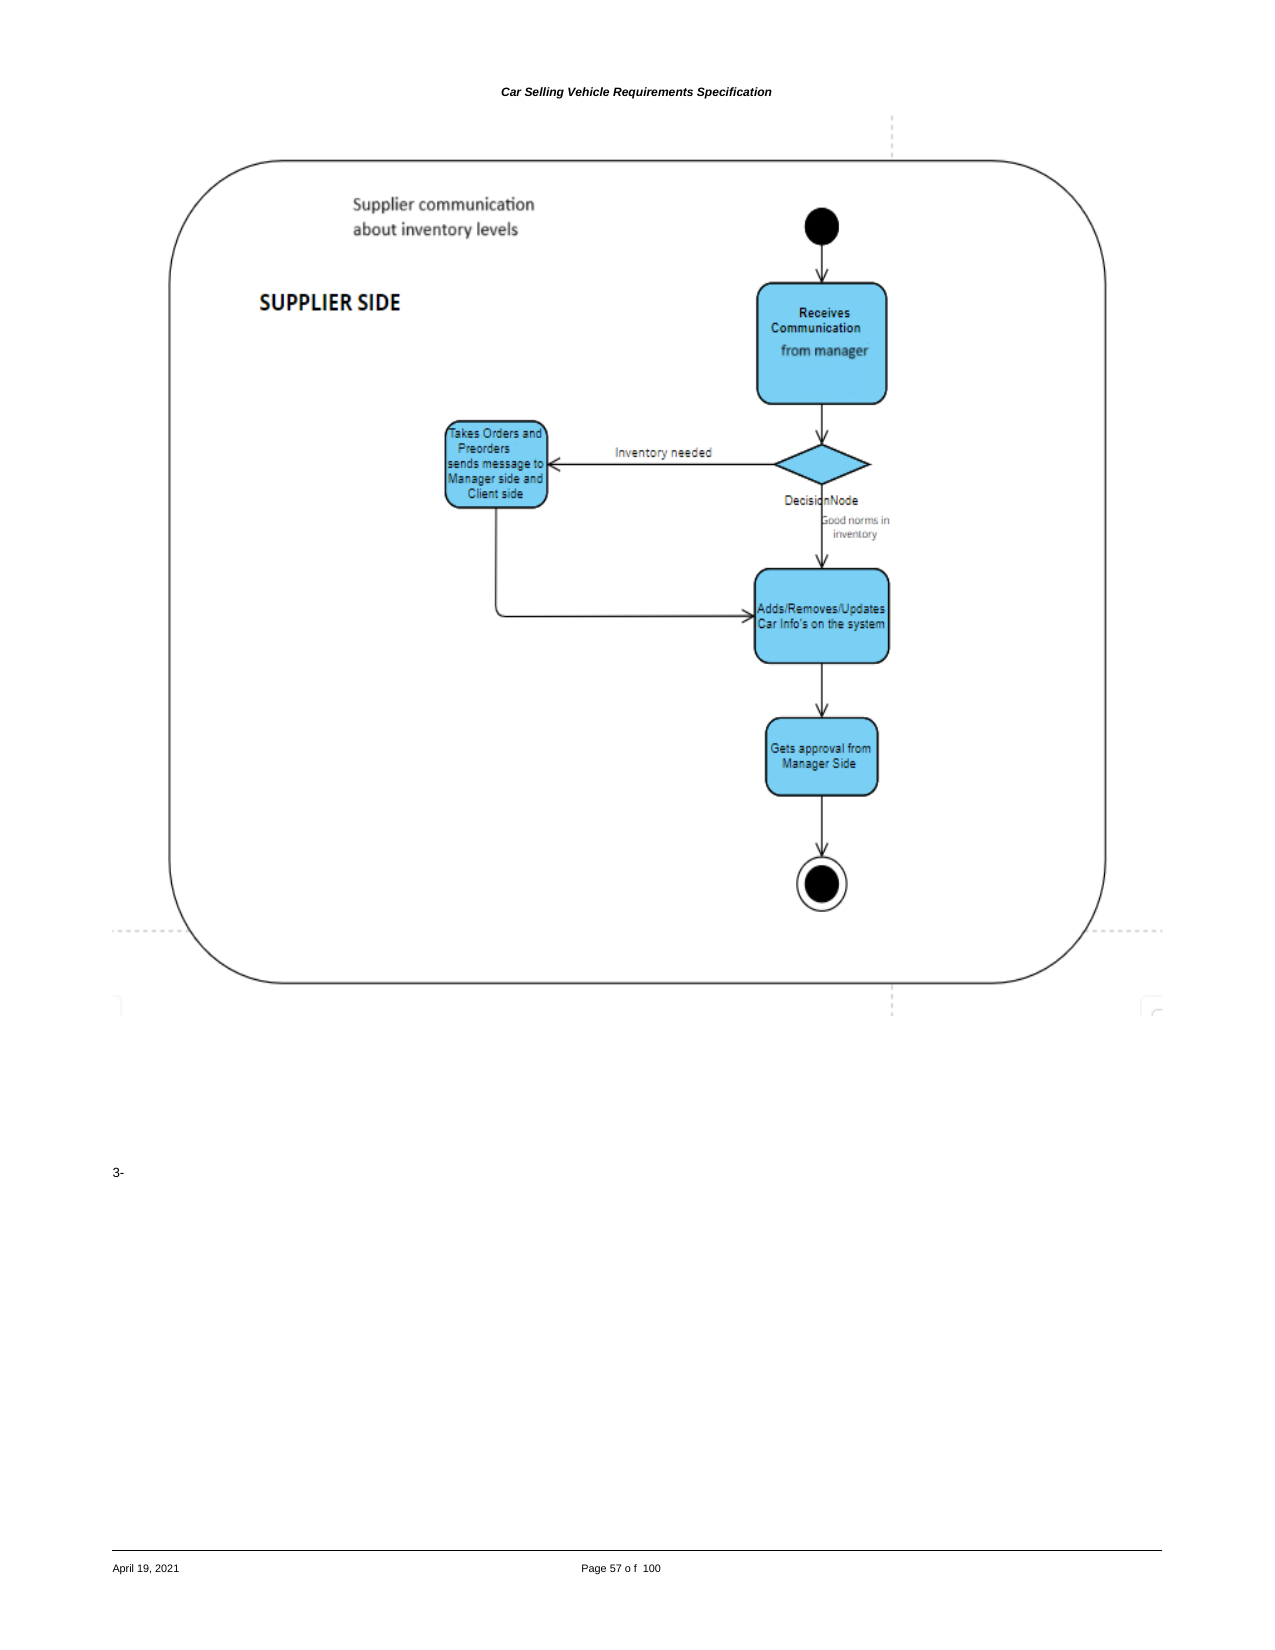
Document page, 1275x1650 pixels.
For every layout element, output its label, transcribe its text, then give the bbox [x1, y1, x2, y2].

text 3- [112, 1154, 1162, 1181]
picture [112, 112, 1163, 1016]
